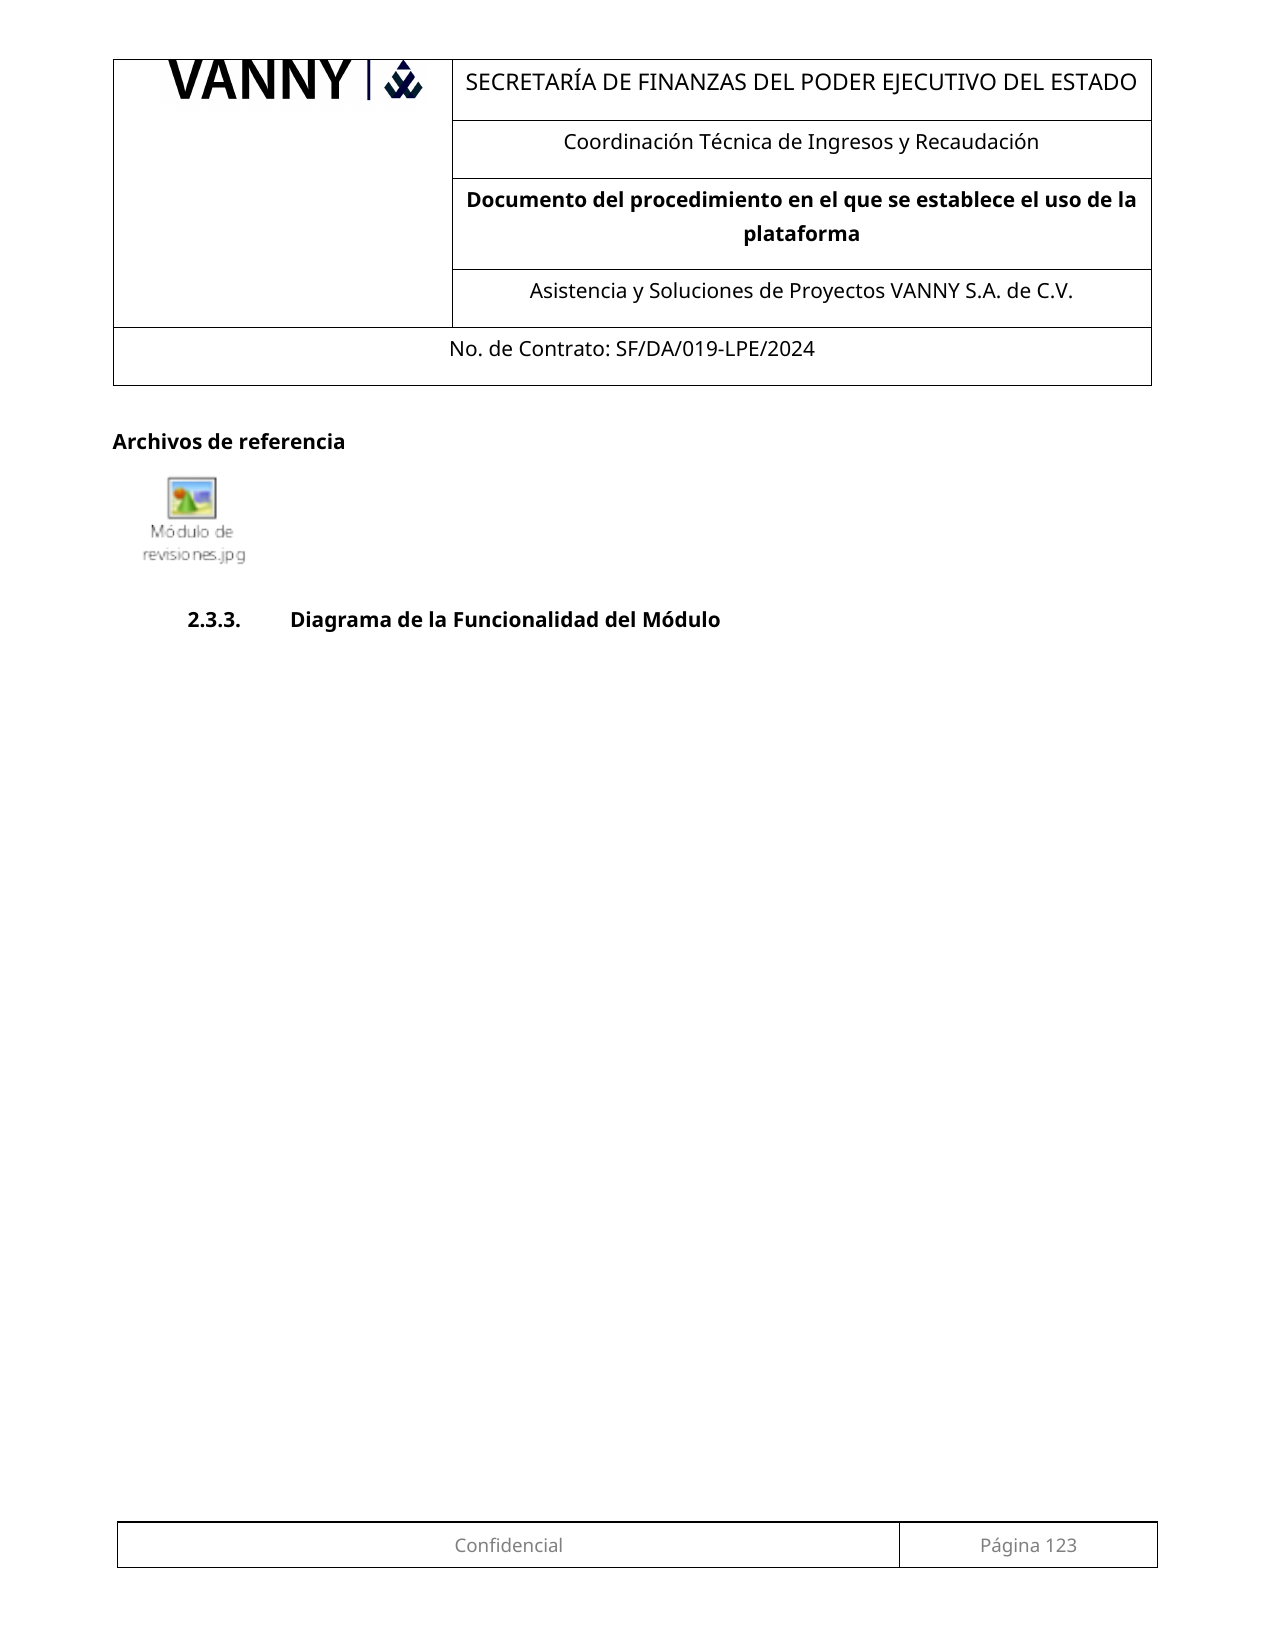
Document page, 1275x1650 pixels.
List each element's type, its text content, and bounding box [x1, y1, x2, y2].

list Diagrama de la Funcionalidad del Módulo [187, 605, 1162, 634]
text Archivos de referencia [112, 427, 1162, 456]
picture [160, 60, 428, 110]
